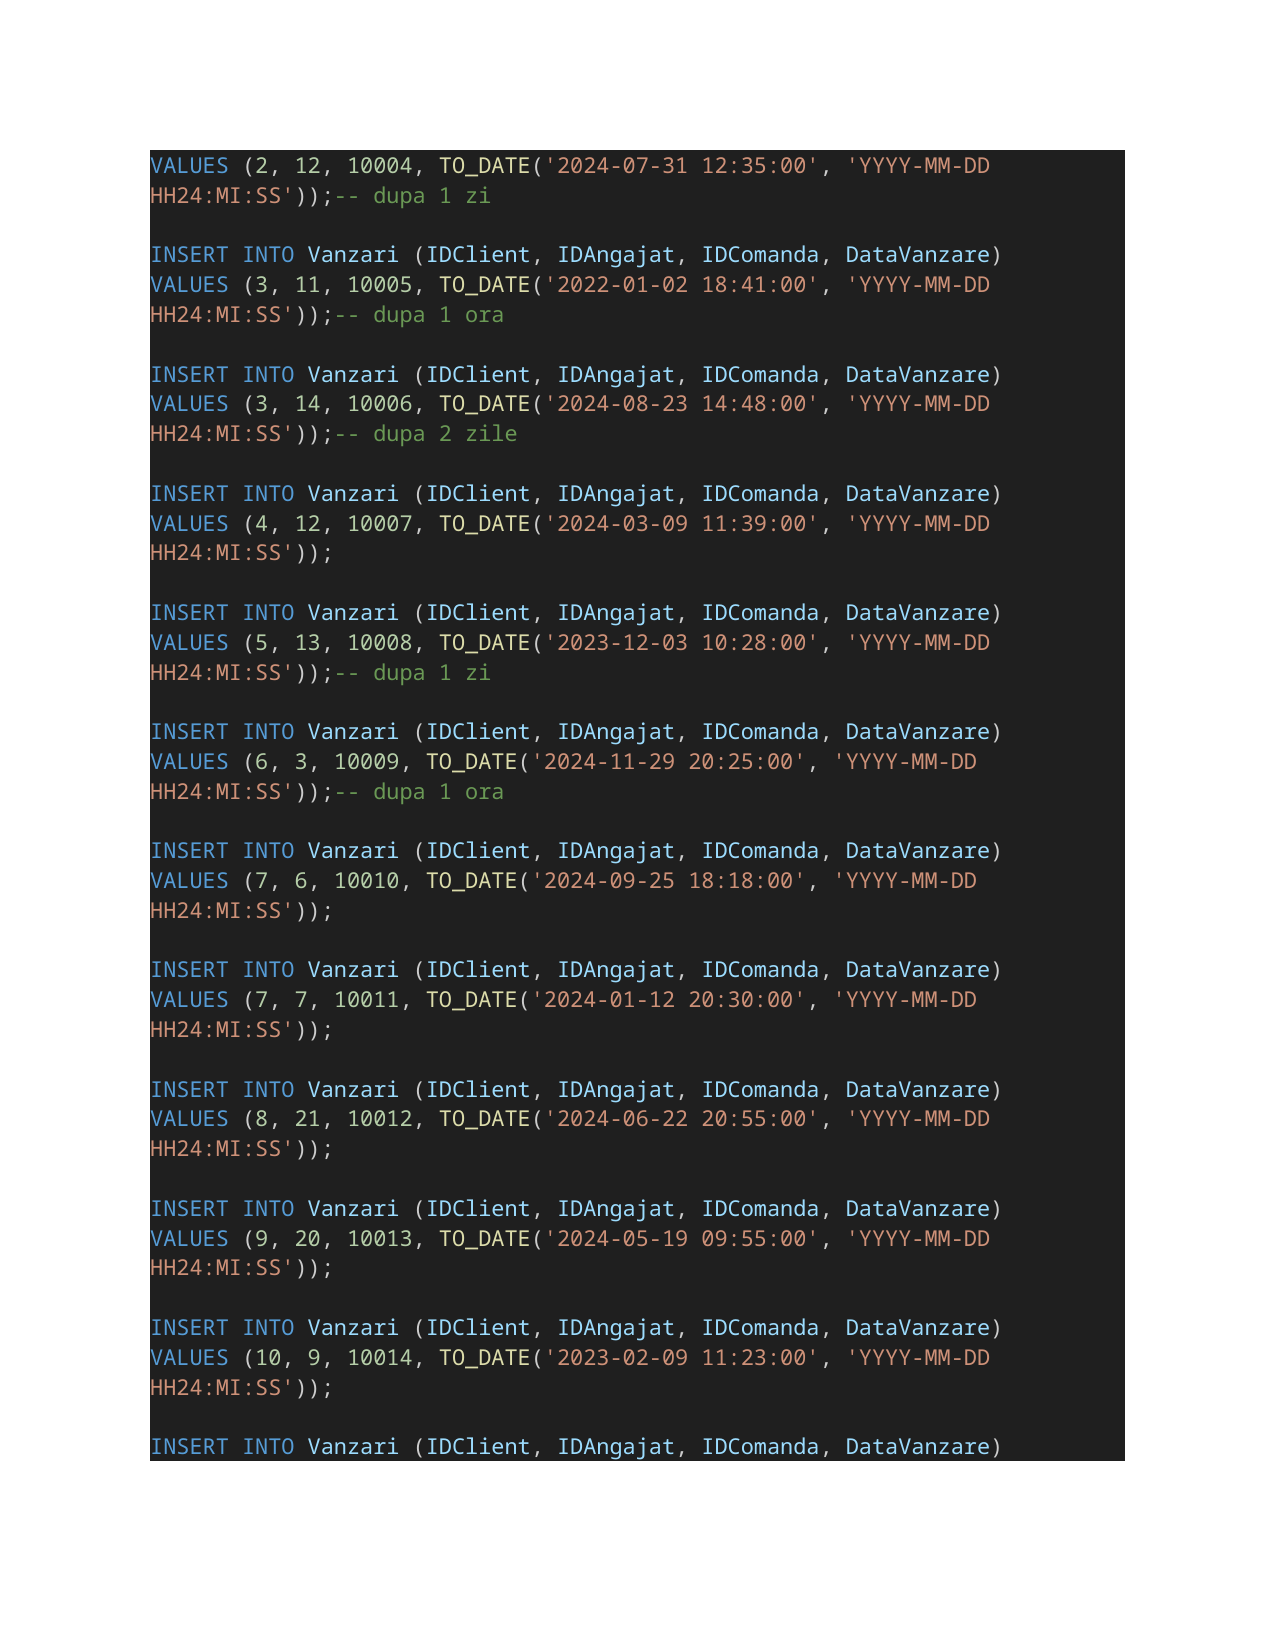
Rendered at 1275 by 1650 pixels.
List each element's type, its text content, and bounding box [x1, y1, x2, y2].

text INSERT INTO Vanzari (IDClient, IDAngajat, IDComanda, DataVanzare) [150, 954, 1125, 984]
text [150, 1431, 1125, 1461]
text VALUES (10, 9, 10014, TO_DATE('2023-02-09 11:23:00', 'YYYY-MM-DD HH24:MI:SS')); [150, 1342, 1125, 1401]
text VALUES (7, 6, 10010, TO_DATE('2024-09-25 18:18:00', 'YYYY-MM-DD HH24:MI:SS')); [150, 865, 1125, 924]
text INSERT INTO Vanzari (IDClient, IDAngajat, IDComanda, DataVanzare) [150, 1073, 1125, 1103]
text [150, 1312, 1125, 1342]
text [150, 239, 1125, 269]
text VALUES (2, 12, 10004, TO_DATE('2024-07-31 12:35:00', 'YYYY-MM-DD HH24:MI:SS'));-- dupa 1 zi [150, 150, 1125, 209]
text INSERT INTO Vanzari (IDClient, IDAngajat, IDComanda, DataVanzare) [150, 716, 1125, 746]
text INSERT INTO Vanzari (IDClient, IDAngajat, IDComanda, DataVanzare) [150, 835, 1125, 865]
text INSERT INTO Vanzari (IDClient, IDAngajat, IDComanda, DataVanzare) [150, 1193, 1125, 1222]
text VALUES (9, 20, 10013, TO_DATE('2024-05-19 09:55:00', 'YYYY-MM-DD HH24:MI:SS')); [150, 1222, 1125, 1282]
text VALUES (3, 14, 10006, TO_DATE('2024-08-23 14:48:00', 'YYYY-MM-DD HH24:MI:SS'));-- dupa 2 zile [150, 388, 1125, 448]
text INSERT INTO Vanzari (IDClient, IDAngajat, IDComanda, DataVanzare) [150, 597, 1125, 627]
text VALUES (4, 12, 10007, TO_DATE('2024-03-09 11:39:00', 'YYYY-MM-DD HH24:MI:SS')); [150, 507, 1125, 567]
text VALUES (8, 21, 10012, TO_DATE('2024-06-22 20:55:00', 'YYYY-MM-DD HH24:MI:SS')); [150, 1103, 1125, 1163]
text INSERT INTO Vanzari (IDClient, IDAngajat, IDComanda, DataVanzare) [150, 478, 1125, 507]
text VALUES (5, 13, 10008, TO_DATE('2023-12-03 10:28:00', 'YYYY-MM-DD HH24:MI:SS'));-- dupa 1 zi [150, 627, 1125, 686]
text VALUES (6, 3, 10009, TO_DATE('2024-11-29 20:25:00', 'YYYY-MM-DD HH24:MI:SS'));-- dupa 1 ora [150, 746, 1125, 805]
text VALUES (7, 7, 10011, TO_DATE('2024-01-12 20:30:00', 'YYYY-MM-DD HH24:MI:SS')); [150, 984, 1125, 1044]
text VALUES (3, 11, 10005, TO_DATE('2022-01-02 18:41:00', 'YYYY-MM-DD HH24:MI:SS'));-- dupa 1 ora [150, 269, 1125, 329]
text INSERT INTO Vanzari (IDClient, IDAngajat, IDComanda, DataVanzare) [150, 358, 1125, 388]
